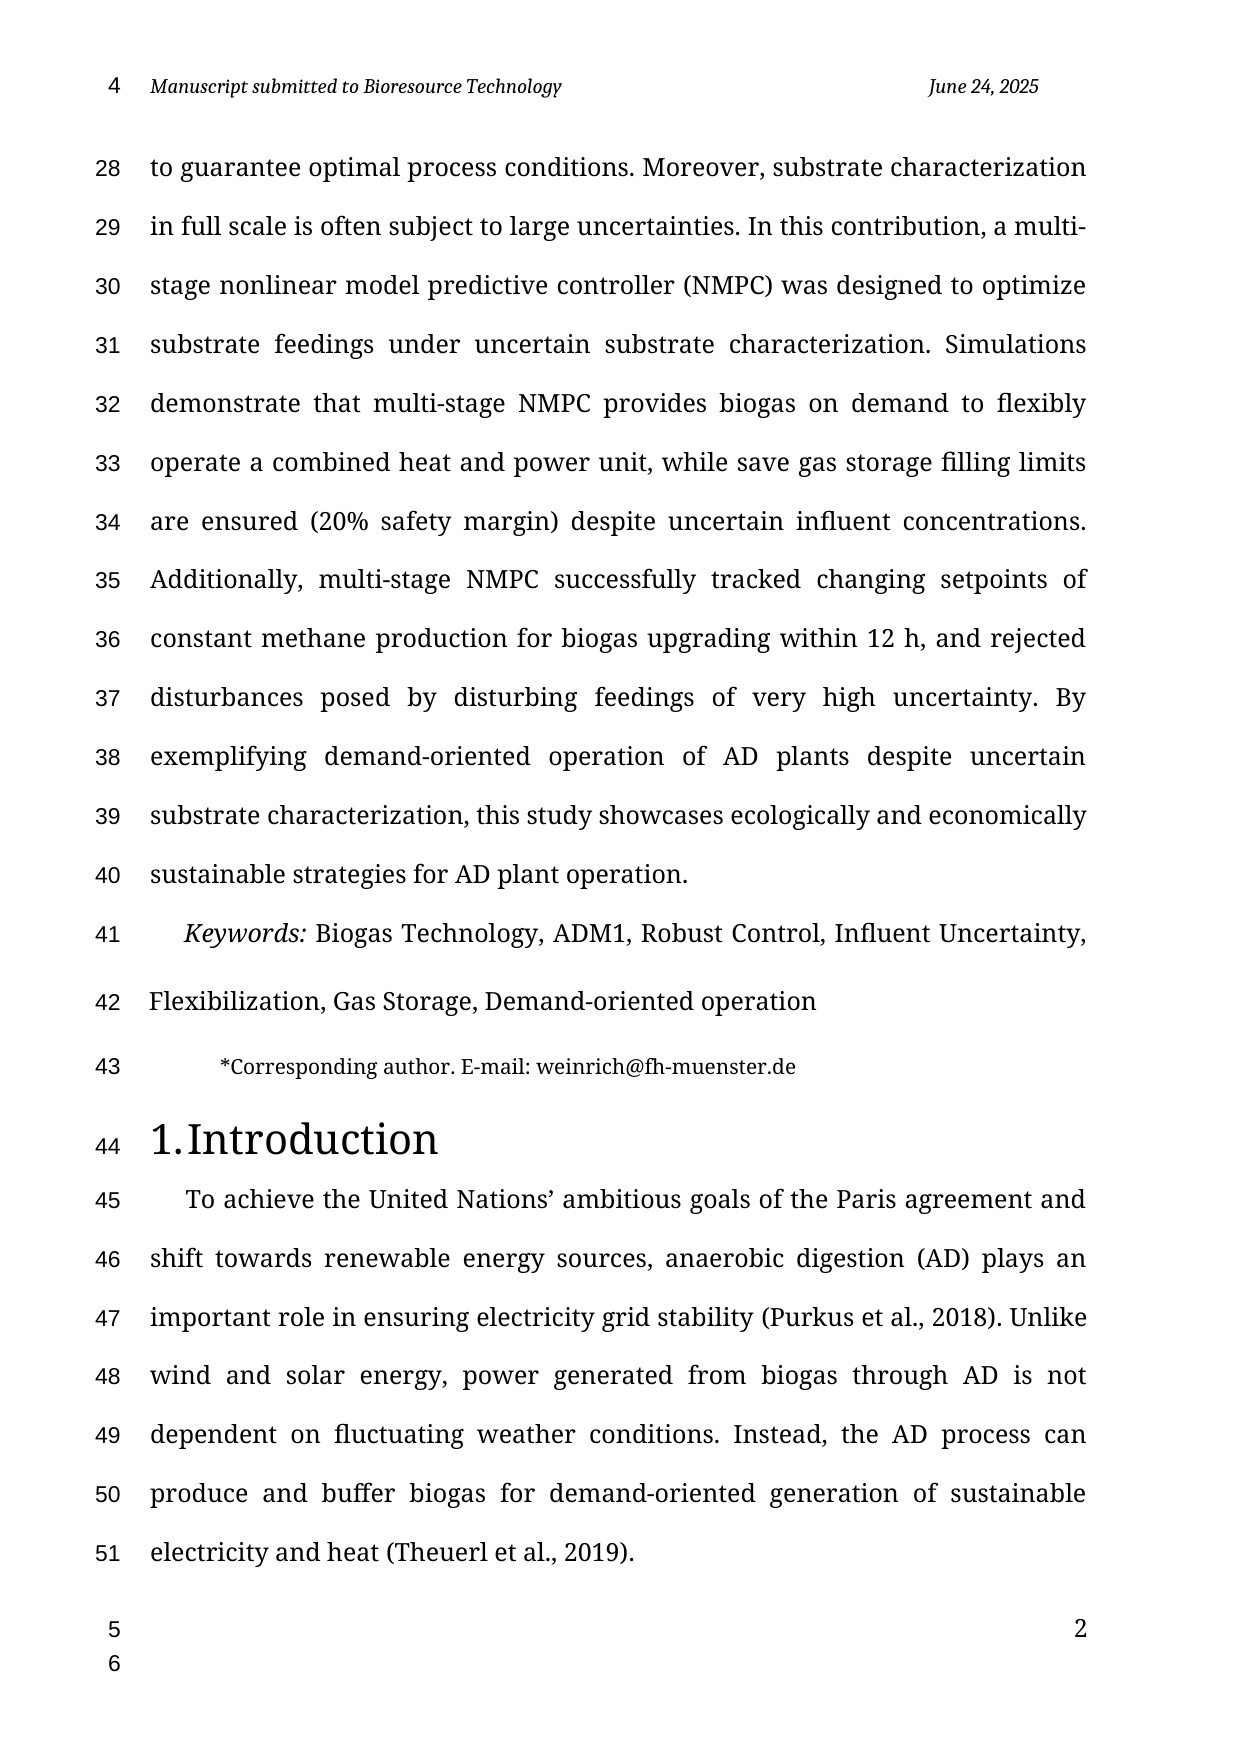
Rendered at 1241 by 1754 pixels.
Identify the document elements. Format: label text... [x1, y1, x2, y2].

text Keywords: Biogas Technology, ADM1, Robust Control, Influent Uncertainty, Flexibilization, Gas Storage, Demand-oriented operation [148, 916, 1088, 1018]
subtitle Introduction [150, 1110, 1090, 1167]
text *Corresponding author. E-mail: weinrich@fh-muenster.de [184, 1052, 1087, 1081]
text To achieve the United Nations’ ambitious goals of the Paris agreement and shift towards renewable energy sources, anaerobic digestion (AD) plays an important role in ensuring electricity grid stability (Purkus et al., 2018). Unlike wind and solar energy, power generated from biogas through AD is not dependent on fluctuating weather conditions. Instead, the AD process can produce and buffer biogas for demand-oriented generation of sustainable electricity and heat (Theuerl et al., 2019). [150, 1181, 1087, 1569]
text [150, 150, 1087, 890]
